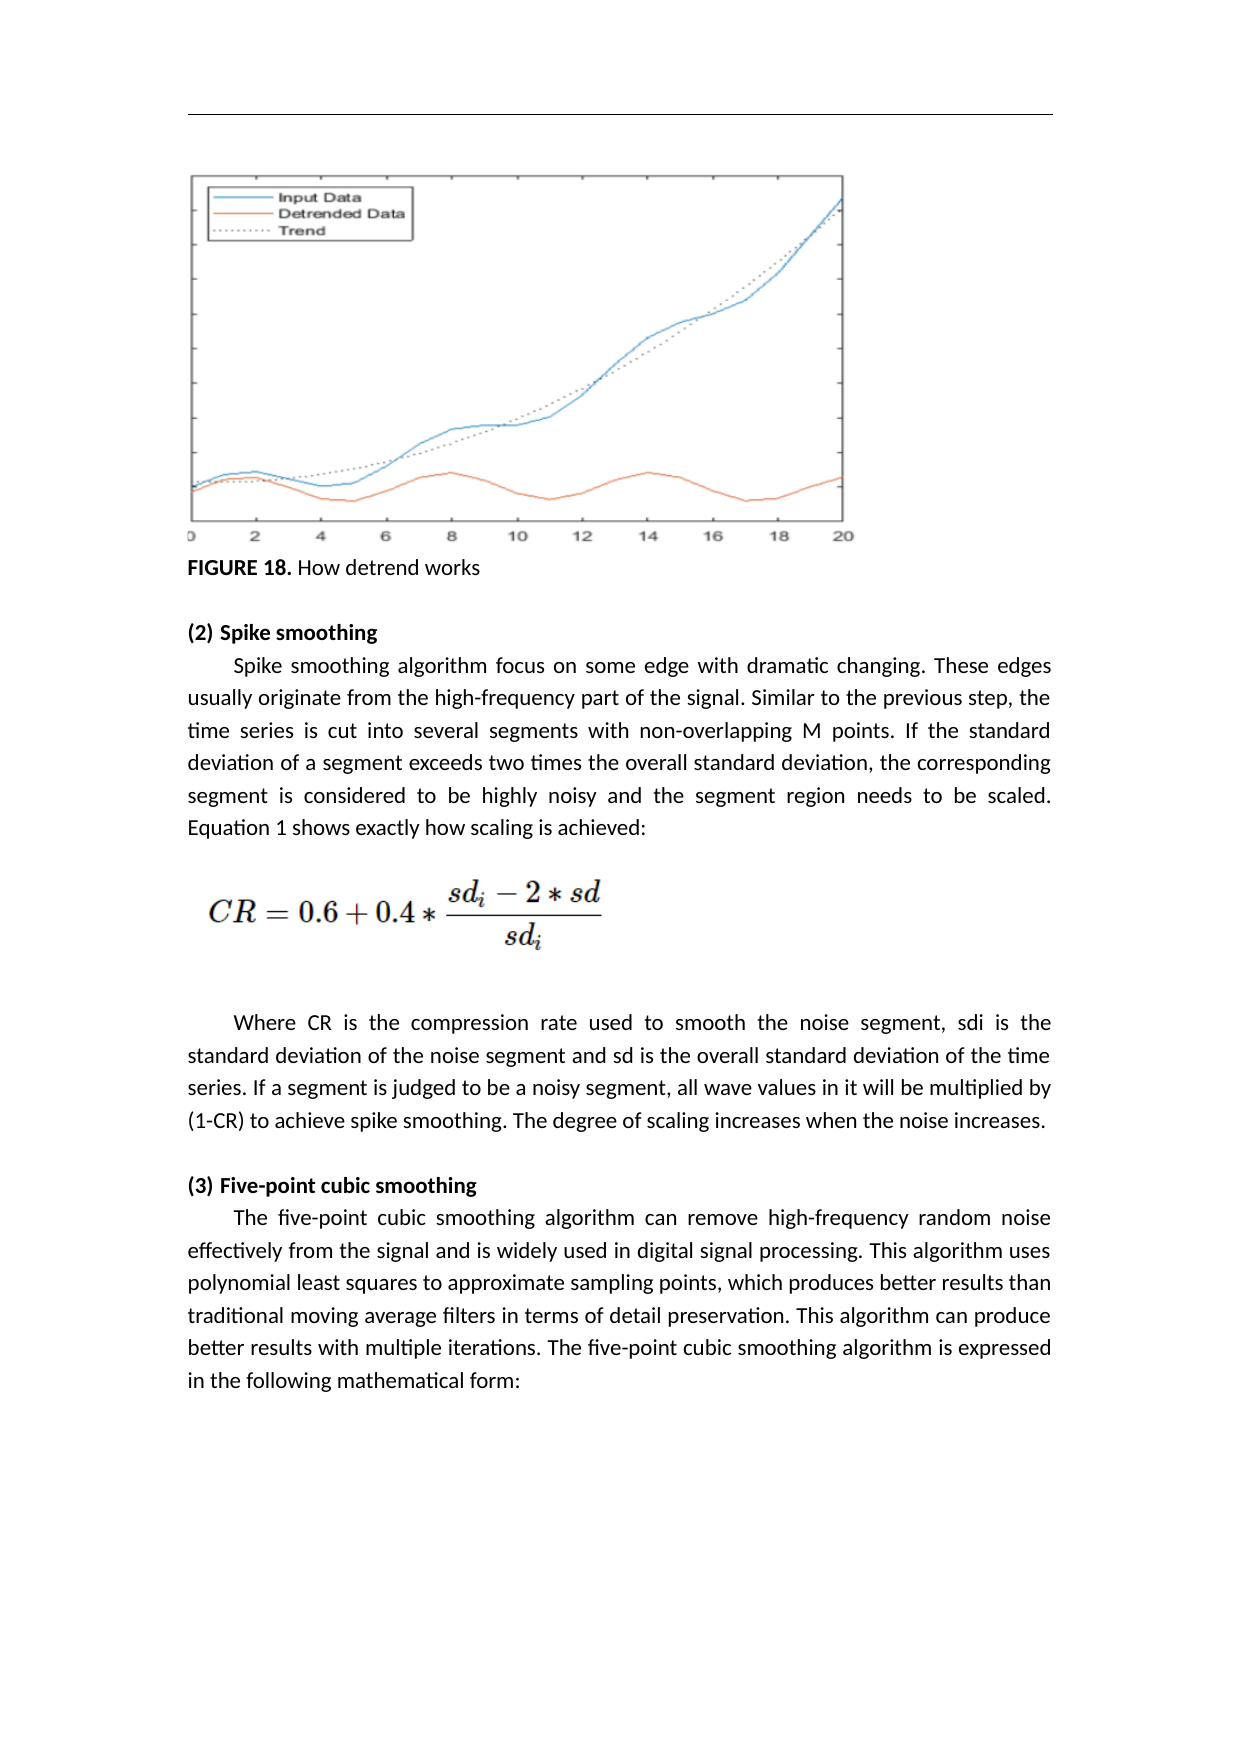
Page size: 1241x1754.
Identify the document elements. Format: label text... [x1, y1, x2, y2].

text Where CR is the compression rate used to smooth the noise segment, sdi is the standard deviation of the noise segment and sd is the overall standard deviation of the time series. If a segment is judged to be a noisy segment, all wave values in it will be multiplied by (1-CR) to achieve spike smoothing. The degree of scaling increases when the noise increases. [187, 1006, 1053, 1136]
list Spike smoothing [187, 616, 1053, 649]
picture [187, 843, 638, 988]
text Spike smoothing algorithm focus on some edge with dramatic changing. These edges usually originate from the high-frequency part of the signal. Similar to the previous step, the time series is cut into several segments with non-overlapping M points. If the standard deviation of a segment exceeds two times the overall standard deviation, the corresponding segment is considered to be highly noisy and the segment region needs to be scaled. Equation 1 shows exactly how scaling is achieved: [187, 649, 1053, 844]
picture [187, 161, 873, 550]
text The five-point cubic smoothing algorithm can remove high-frequency random noise effectively from the signal and is widely used in digital signal processing. This algorithm uses polynomial least squares to approximate sampling points, which produces better results than traditional moving average filters in terms of detail preservation. This algorithm can produce better results with multiple iterations. The five-point cubic smoothing algorithm is expressed in the following mathematical form: [187, 1201, 1053, 1396]
list FIGURE 18. How detrend works [187, 551, 1053, 584]
list Five-point cubic smoothing [187, 1169, 1053, 1201]
